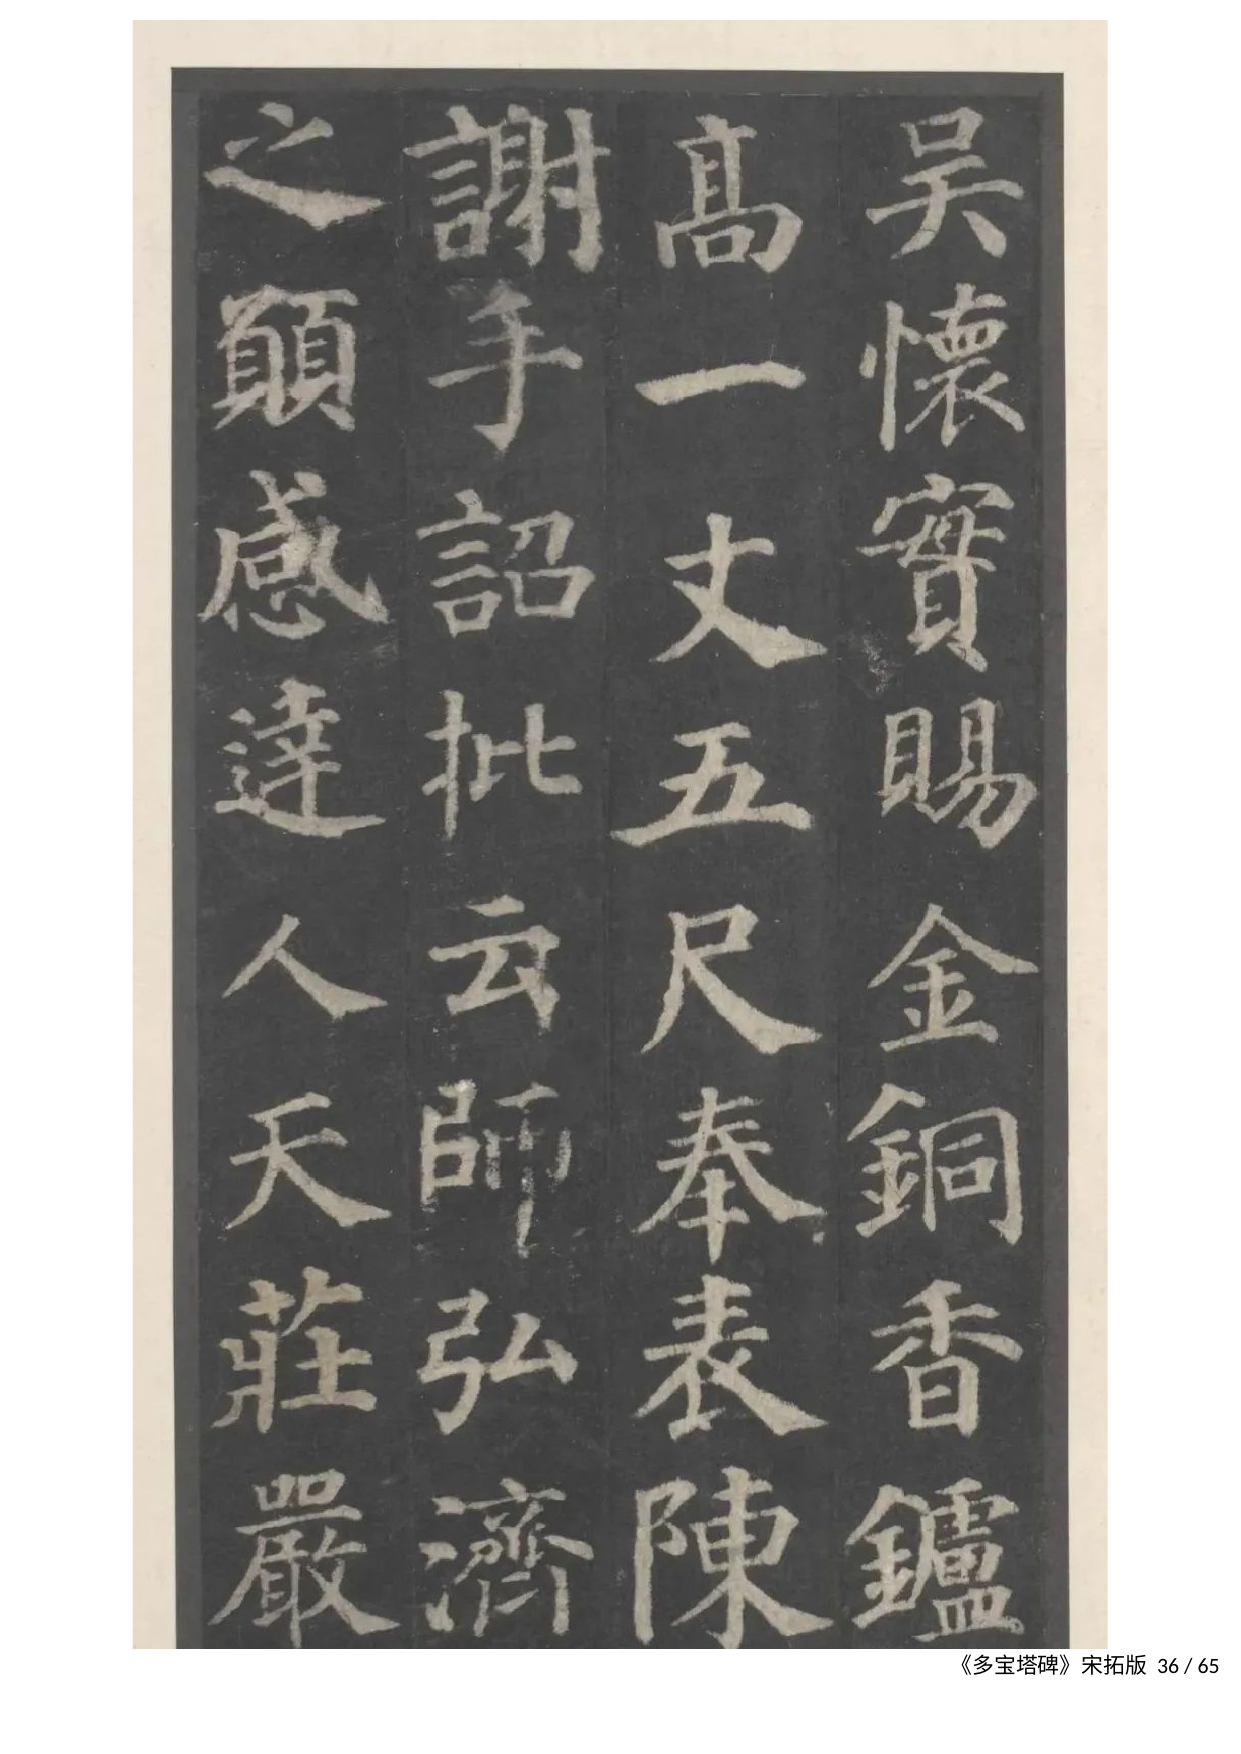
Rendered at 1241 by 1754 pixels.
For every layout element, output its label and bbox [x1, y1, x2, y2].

picture [132, 20, 1108, 1649]
